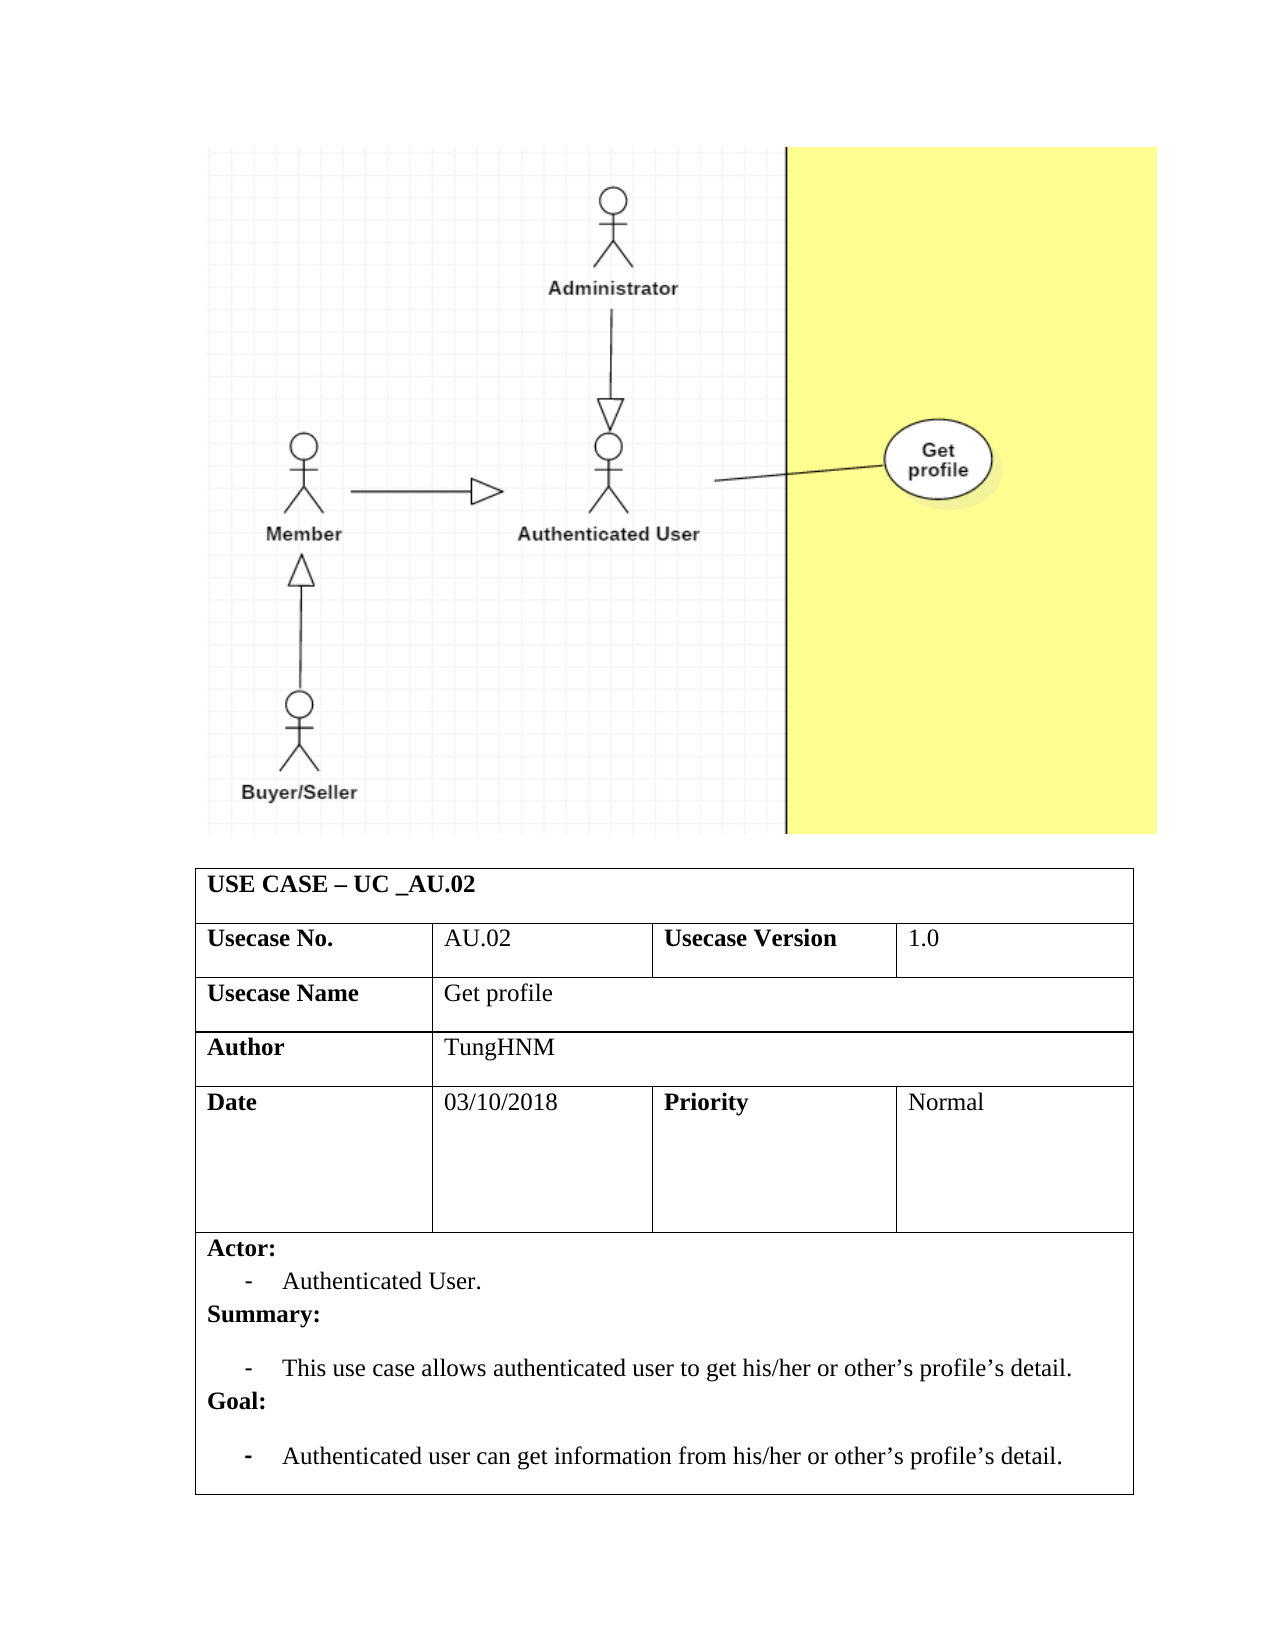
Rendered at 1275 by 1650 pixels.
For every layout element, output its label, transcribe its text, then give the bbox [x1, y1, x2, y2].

table_cell Author [196, 1033, 432, 1086]
table_header USE CASE – UC _AU.02 [196, 869, 1133, 922]
table_cell Usecase Name [196, 978, 432, 1031]
table_cell Normal [897, 1087, 1133, 1232]
table_cell AU.02 [433, 924, 652, 977]
table_cell Usecase No. [196, 924, 432, 977]
table_cell 03/10/2018 [433, 1087, 652, 1232]
table_cell 1.0 [897, 924, 1133, 977]
table_cell Priority [653, 1087, 896, 1232]
table_cell TungHNM [433, 1033, 1133, 1086]
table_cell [196, 1233, 1133, 1494]
table_cell Usecase Version [653, 924, 896, 977]
table_cell Get profile [433, 978, 1133, 1031]
table_cell Date [196, 1087, 432, 1232]
picture [206, 147, 1157, 834]
